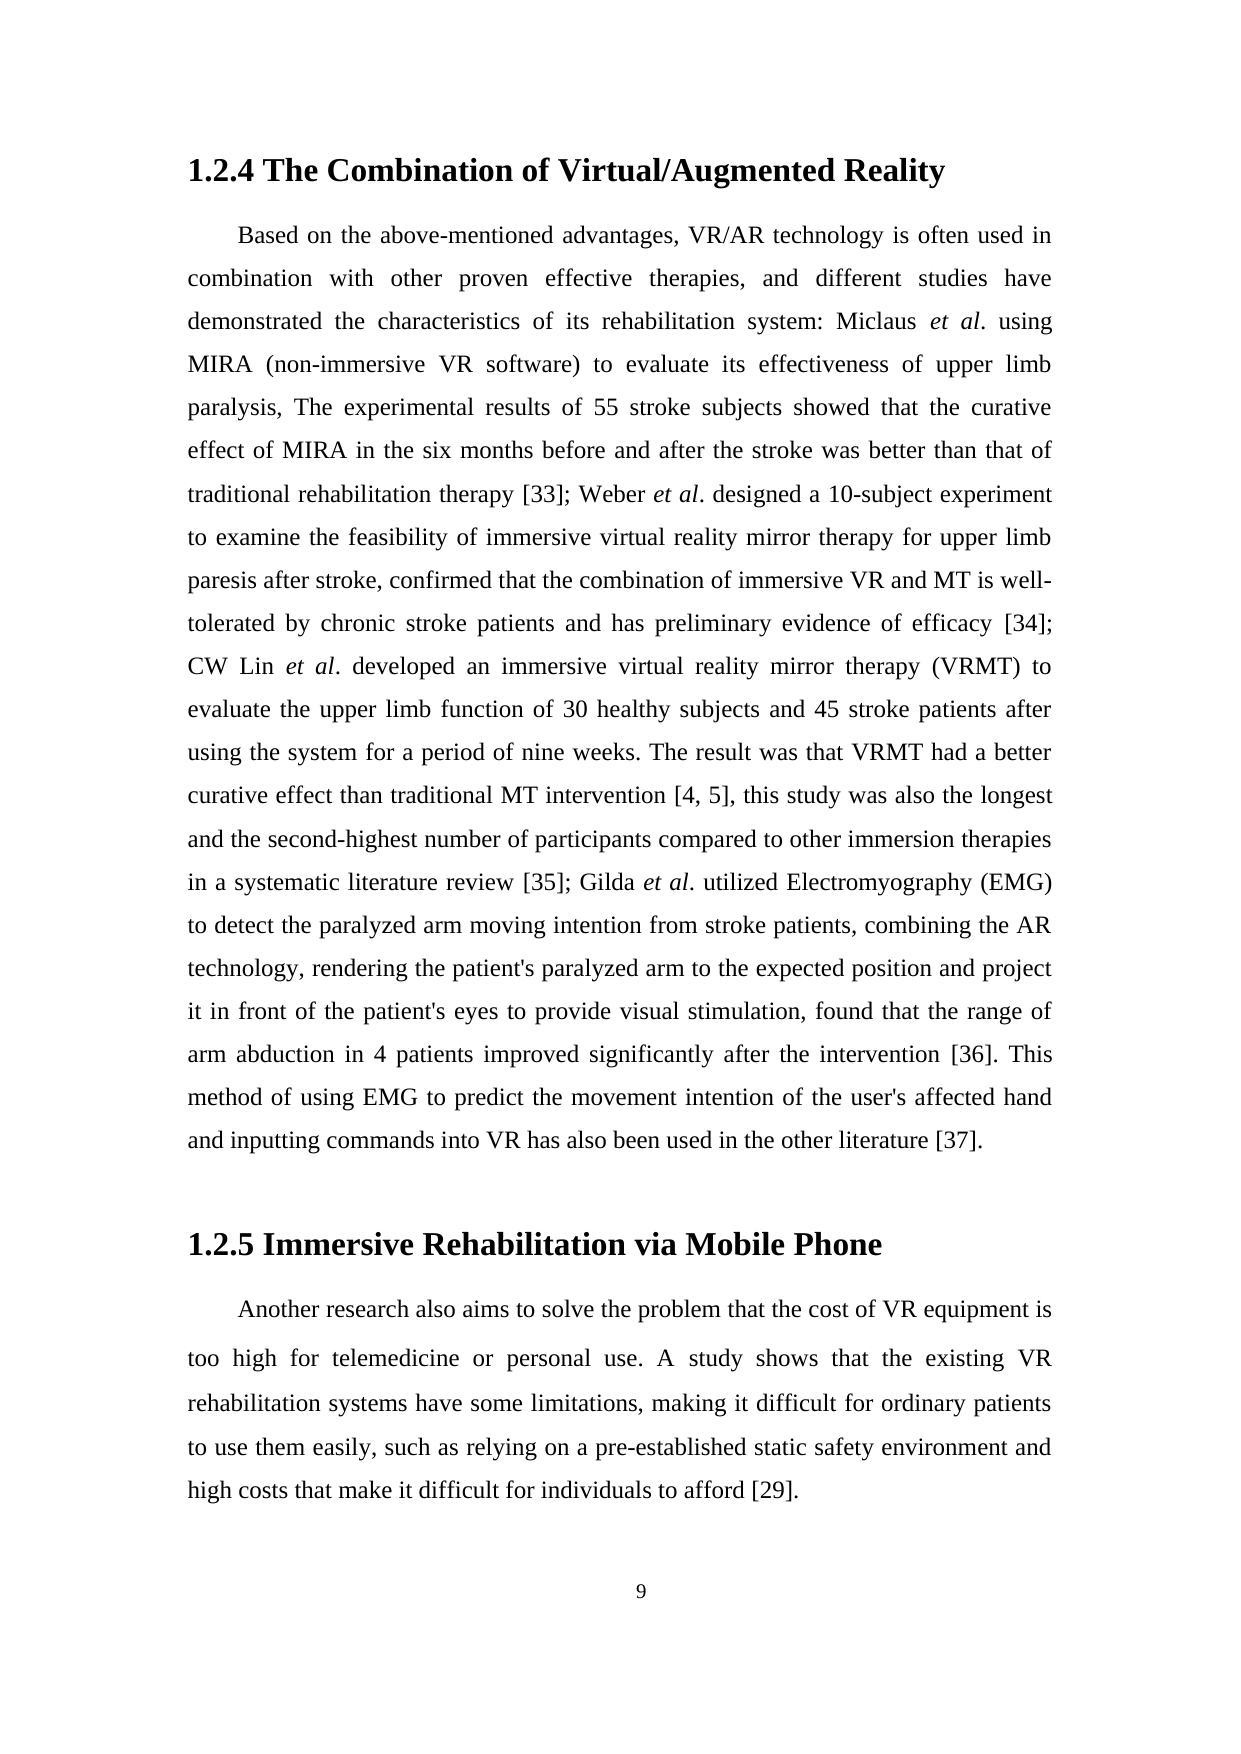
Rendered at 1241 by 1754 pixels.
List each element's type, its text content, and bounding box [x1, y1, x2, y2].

text Another research also aims to solve the problem that the cost of VR equipment is too high for telemedicine or personal use. A study shows that the existing VR rehabilitation systems have some limitations, making it difficult for ordinary patients to use them easily, such as relying on a pre-established static safety environment and high costs that make it difficult for individuals to afford [29]. [187, 1294, 1053, 1503]
subtitle 1.2.5 Immersive Rehabilitation via Mobile Phone [187, 1224, 1053, 1263]
subtitle 1.2.4 The Combination of Virtual/Augmented Reality [187, 150, 1053, 188]
text Based on the above-mentioned advantages, VR/AR technology is often used in combination with other proven effective therapies, and different studies have demonstrated the characteristics of its rehabilitation system: Miclaus et al. using MIRA (non-immersive VR software) to evaluate its effectiveness of upper limb paralysis, The experimental results of 55 stroke subjects showed that the curative effect of MIRA in the six months before and after the stroke was better than that of traditional rehabilitation therapy [33]; Weber et al. designed a 10-subject experiment to examine the feasibility of immersive virtual reality mirror therapy for upper limb paresis after stroke, confirmed that the combination of immersive VR and MT is well-tolerated by chronic stroke patients and has preliminary evidence of efficacy [34]; CW Lin et al. developed an immersive virtual reality mirror therapy (VRMT) to evaluate the upper limb function of 30 healthy subjects and 45 stroke patients after using the system for a period of nine weeks. The result was that VRMT had a better curative effect than traditional MT intervention [4, 5], this study was also the longest and the second-highest number of participants compared to other immersion therapies in a systematic literature review [35]; Gilda et al. utilized Electromyography (EMG) to detect the paralyzed arm moving intention from stroke patients, combining the AR technology, rendering the patient's paralyzed arm to the expected position and project it in front of the patient's eyes to provide visual stimulation, found that the range of arm abduction in 4 patients improved significantly after the intervention [36]. This method of using EMG to predict the movement intention of the user's affected hand and inputting commands into VR has also been used in the other literature [37]. [187, 220, 1053, 1154]
